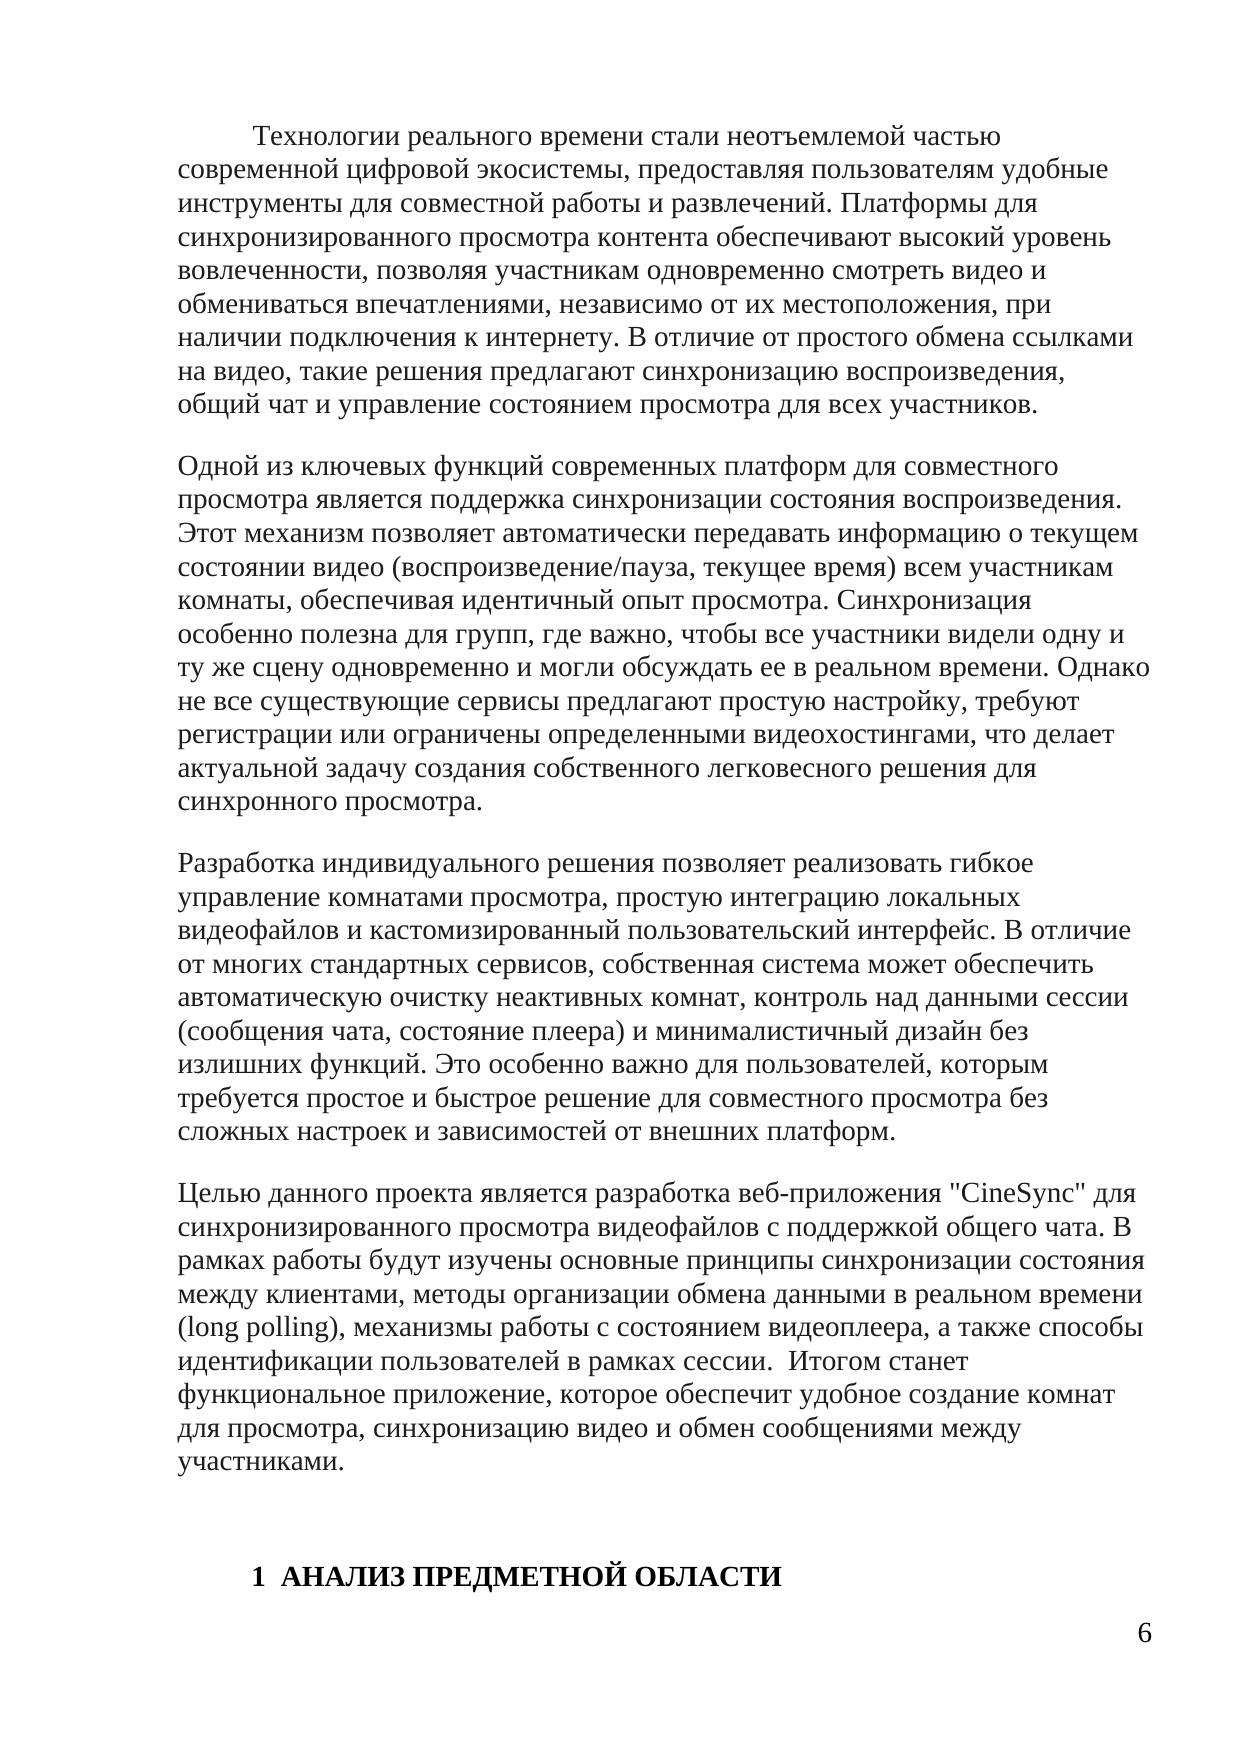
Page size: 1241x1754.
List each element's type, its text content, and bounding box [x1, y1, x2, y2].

text Технологии реального времени стали неотъемлемой частью современной цифровой экосистемы, предоставляя пользователям удобные инструменты для совместной работы и развлечений. Платформы для синхронизированного просмотра контента обеспечивают высокий уровень вовлеченности, позволяя участникам одновременно смотреть видео и обмениваться впечатлениями, независимо от их местоположения, при наличии подключения к интернету. В отличие от простого обмена ссылками на видео, такие решения предлагают синхронизацию воспроизведения, общий чат и управление состоянием просмотра для всех участников. [177, 118, 1152, 420]
text Разработка индивидуального решения позволяет реализовать гибкое управление комнатами просмотра, простую интеграцию локальных видеофайлов и кастомизированный пользовательский интерфейс. В отличие от многих стандартных сервисов, собственная система может обеспечить автоматическую очистку неактивных комнат, контроль над данными сессии (сообщения чата, состояние плеера) и минималистичный дизайн без излишних функций. Это особенно важно для пользователей, которым требуется простое и быстрое решение для совместного просмотра без сложных настроек и зависимостей от внешних платформ. [177, 845, 1152, 1147]
text Одной из ключевых функций современных платформ для совместного просмотра является поддержка синхронизации состояния воспроизведения. Этот механизм позволяет автоматически передавать информацию о текущем состоянии видео (воспроизведение/пауза, текущее время) всем участникам комнаты, обеспечивая идентичный опыт просмотра. Синхронизация особенно полезна для групп, где важно, чтобы все участники видели одну и ту же сцену одновременно и могли обсуждать ее в реальном времени. Однако не все существующие сервисы предлагают простую настройку, требуют регистрации или ограничены определенными видеохостингами, что делает актуальной задачу создания собственного легковесного решения для синхронного просмотра. [177, 448, 1152, 817]
text Целью данного проекта является разработка веб-приложения "CineSync" для синхронизированного просмотра видеофайлов с поддержкой общего чата. В рамках работы будут изучены основные принципы синхронизации состояния между клиентами, методы организации обмена данными в реальном времени (long polling), механизмы работы с состоянием видеоплеера, а также способы идентификации пользователей в рамках сессии. Итогом станет функциональное приложение, которое обеспечит удобное создание комнат для просмотра, синхронизацию видео и обмен сообщениями между участниками. [177, 1175, 1152, 1477]
subtitle АНАЛИЗ ПРЕДМЕТНОЙ ОБЛАСТИ [251, 1559, 1152, 1592]
